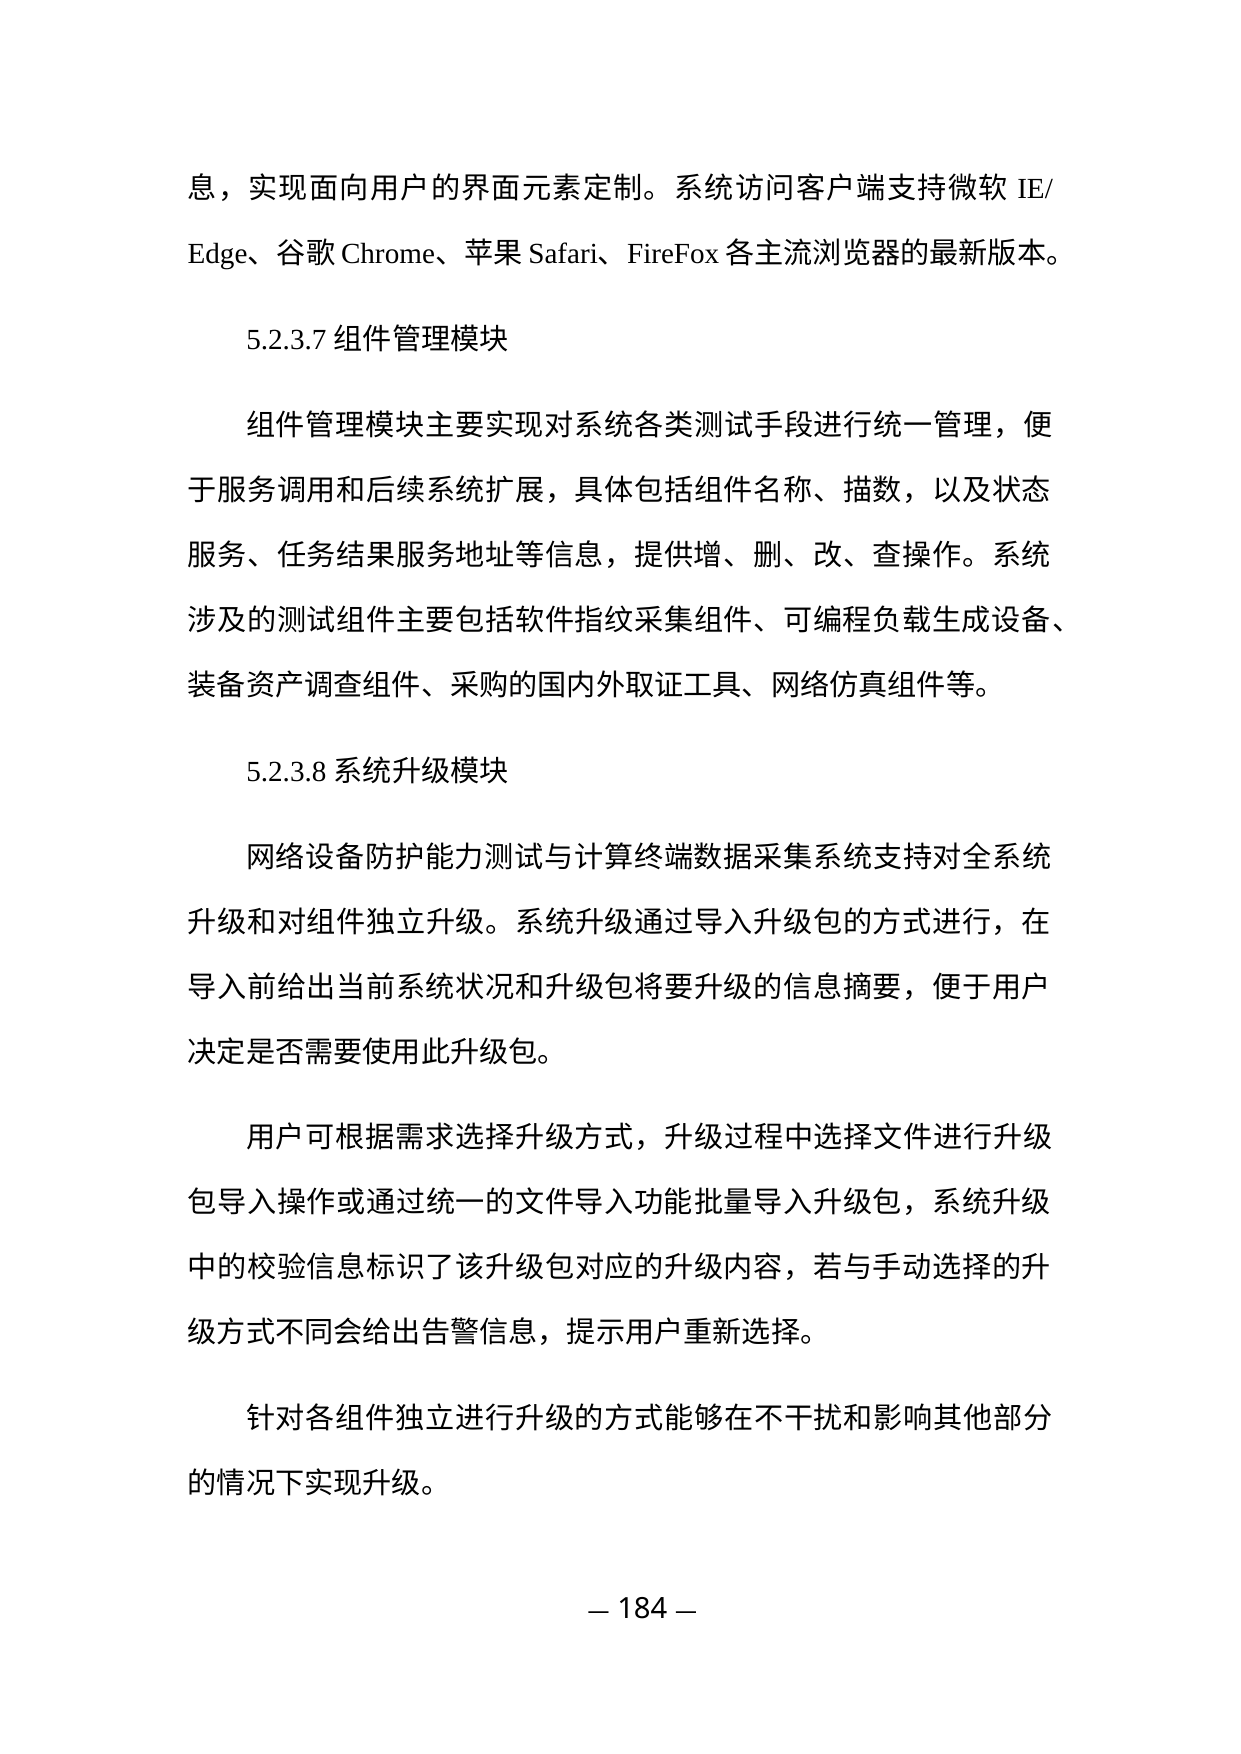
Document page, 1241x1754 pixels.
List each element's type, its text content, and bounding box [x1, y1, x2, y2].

text 网络设备防护能力测试与计算终端数据采集系统支持对全系统升级和对组件独立升级。系统升级通过导入升级包的方式进行，在导入前给出当前系统状况和升级包将要升级的信息摘要，便于用户决定是否需要使用此升级包。 [187, 822, 1053, 1082]
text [187, 153, 1053, 283]
text 用户可根据需求选择升级方式，升级过程中选择文件进行升级包导入操作或通过统一的文件导入功能批量导入升级包，系统升级中的校验信息标识了该升级包对应的升级内容，若与手动选择的升级方式不同会给出告警信息，提示用户重新选择。 [187, 1103, 1053, 1363]
list 系统升级模块 [246, 736, 1053, 801]
text 组件管理模块主要实现对系统各类测试手段进行统一管理，便于服务调用和后续系统扩展，具体包括组件名称、描数，以及状态服务、任务结果服务地址等信息，提供增、删、改、查操作。系统涉及的测试组件主要包括软件指纹采集组件、可编程负载生成设备、装备资产调查组件、采购的国内外取证工具、网络仿真组件等。 [187, 390, 1053, 715]
list 组件管理模块 [246, 304, 1053, 369]
text 针对各组件独立进行升级的方式能够在不干扰和影响其他部分的情况下实现升级。 [187, 1383, 1053, 1513]
